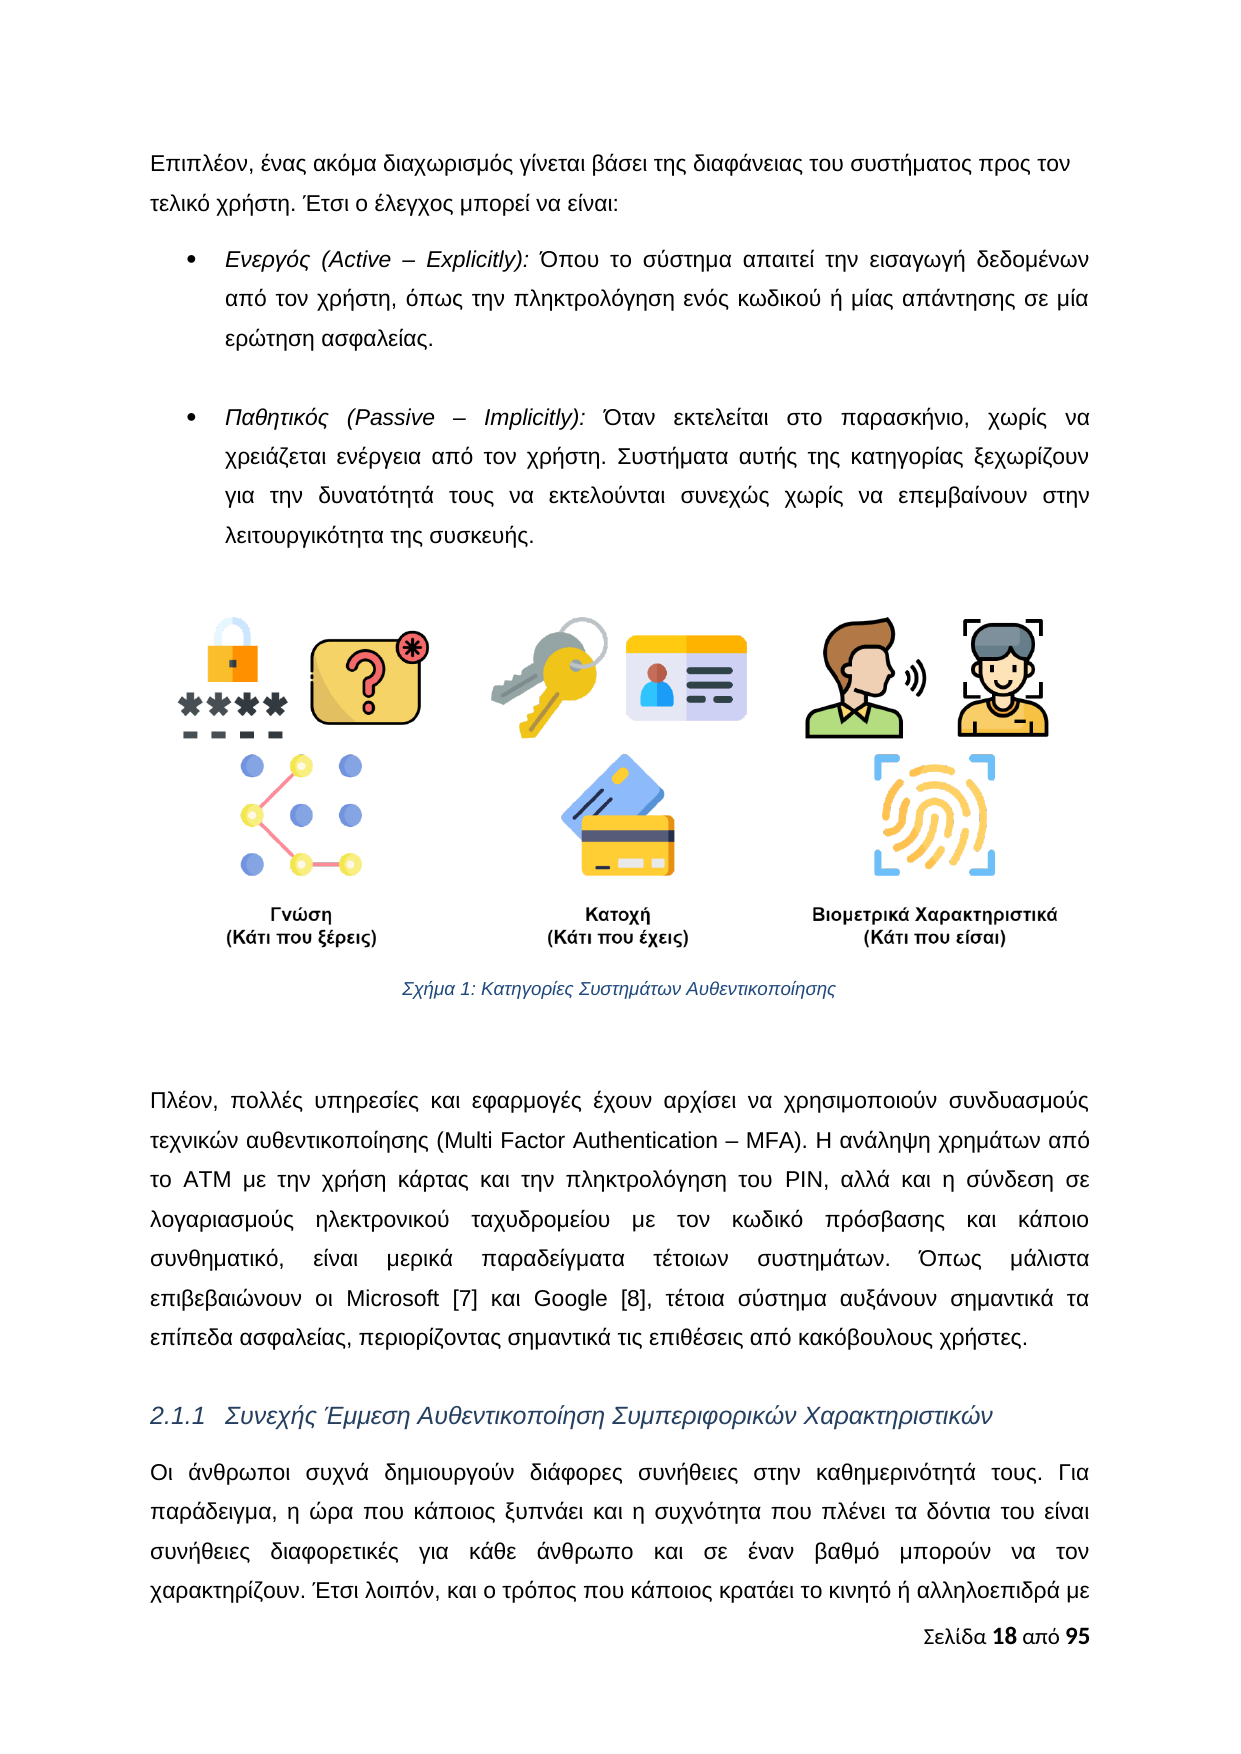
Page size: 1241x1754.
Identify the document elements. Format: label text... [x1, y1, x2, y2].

picture [172, 617, 1068, 948]
text Πλέον, πολλές υπηρεσίες και εφαρμογές έχουν αρχίσει να χρησιμοποιούν συνδυασμούς τεχνικών αυθεντικοποίησης (Multi Factor Authentication – MFA). Η ανάληψη χρημάτων από το ATM με την χρήση κάρτας και την πληκτρολόγηση του PIN, αλλά και η σύνδεση σε λογαριασμούς ηλεκτρονικού ταχυδρομείου με τον κωδικό πρόσβασης και κάποιο συνθηματικό, είναι μερικά παραδείγματα τέτοιων συστημάτων. Όπως μάλιστα επιβεβαιώνουν οι Microsoft [7] και Google [8], τέτοια σύστημα αυξάνουν σημαντικά τα επίπεδα ασφαλείας, περιορίζοντας σημαντικά τις επιθέσεις από κακόβουλους χρήστες. [150, 1087, 1090, 1351]
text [150, 1459, 1090, 1604]
text Σχήμα 1: Κατηγορίες Συστημάτων Αυθεντικοποίησης [150, 978, 1090, 1000]
text Επιπλέον, ένας ακόμα διαχωρισμός γίνεται βάσει της διαφάνειας του συστήματος προς τον τελικό χρήστη. Έτσι ο έλεγχος μπορεί να είναι: [150, 150, 1090, 216]
list Ενεργός (Active – Explicitly): Όπου το σύστημα απαιτεί την εισαγωγή δεδομένων από τον χρήστη, όπως την πληκτρολόγηση ενός κωδικού ή μίας απάντησης σε μία ερώτηση ασφαλείας. [187, 246, 1090, 351]
list Παθητικός (Passive – Implicitly): Όταν εκτελείται στο παρασκήνιο, χωρίς να χρειάζεται ενέργεια από τον χρήστη. Συστήματα αυτής της κατηγορίας ξεχωρίζουν για την δυνατότητά τους να εκτελούνται συνεχώς χωρίς να επεμβαίνουν στην λειτουργικότητα της συσκευής. [187, 403, 1090, 548]
subtitle Συνεχής Έμμεση Αυθεντικοποίηση Συμπεριφορικών Χαρακτηριστικών [150, 1401, 1090, 1430]
